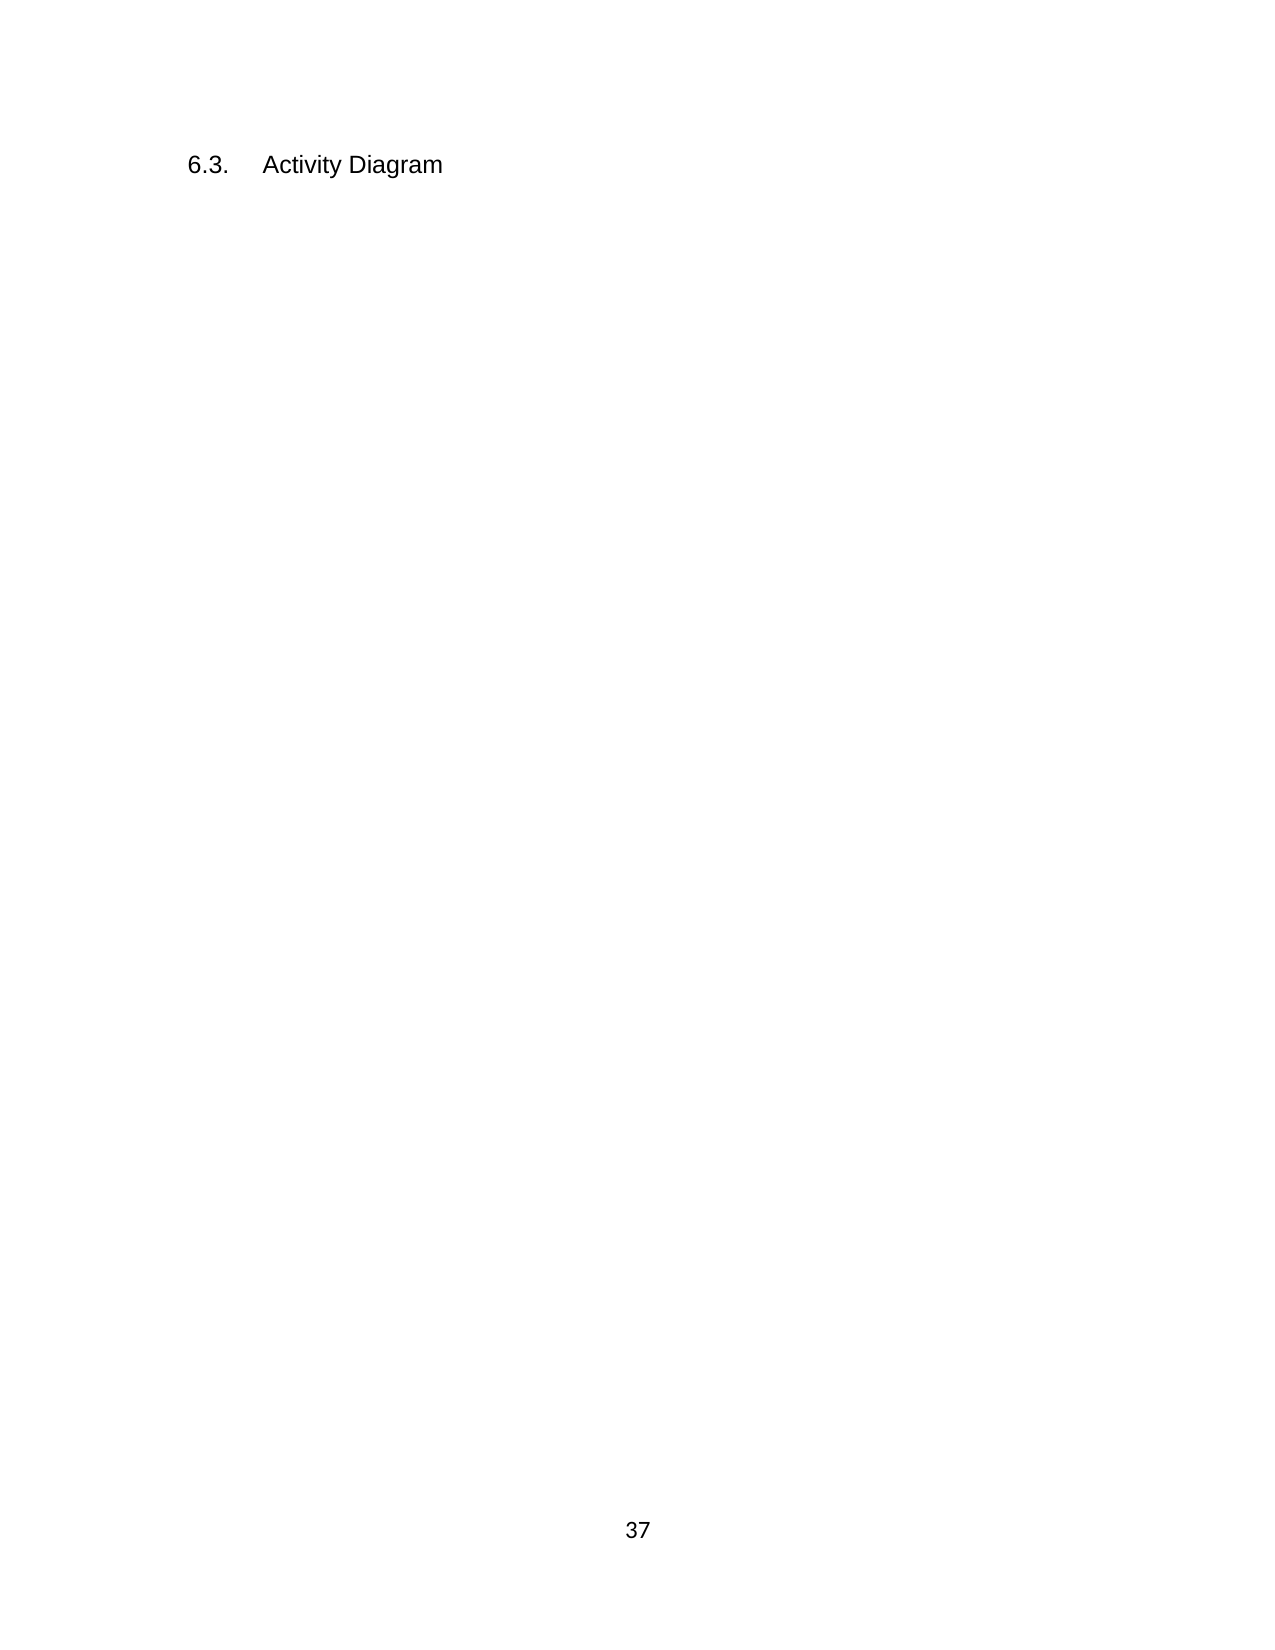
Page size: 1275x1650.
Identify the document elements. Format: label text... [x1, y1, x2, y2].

subtitle Activity Diagram [187, 150, 1125, 179]
